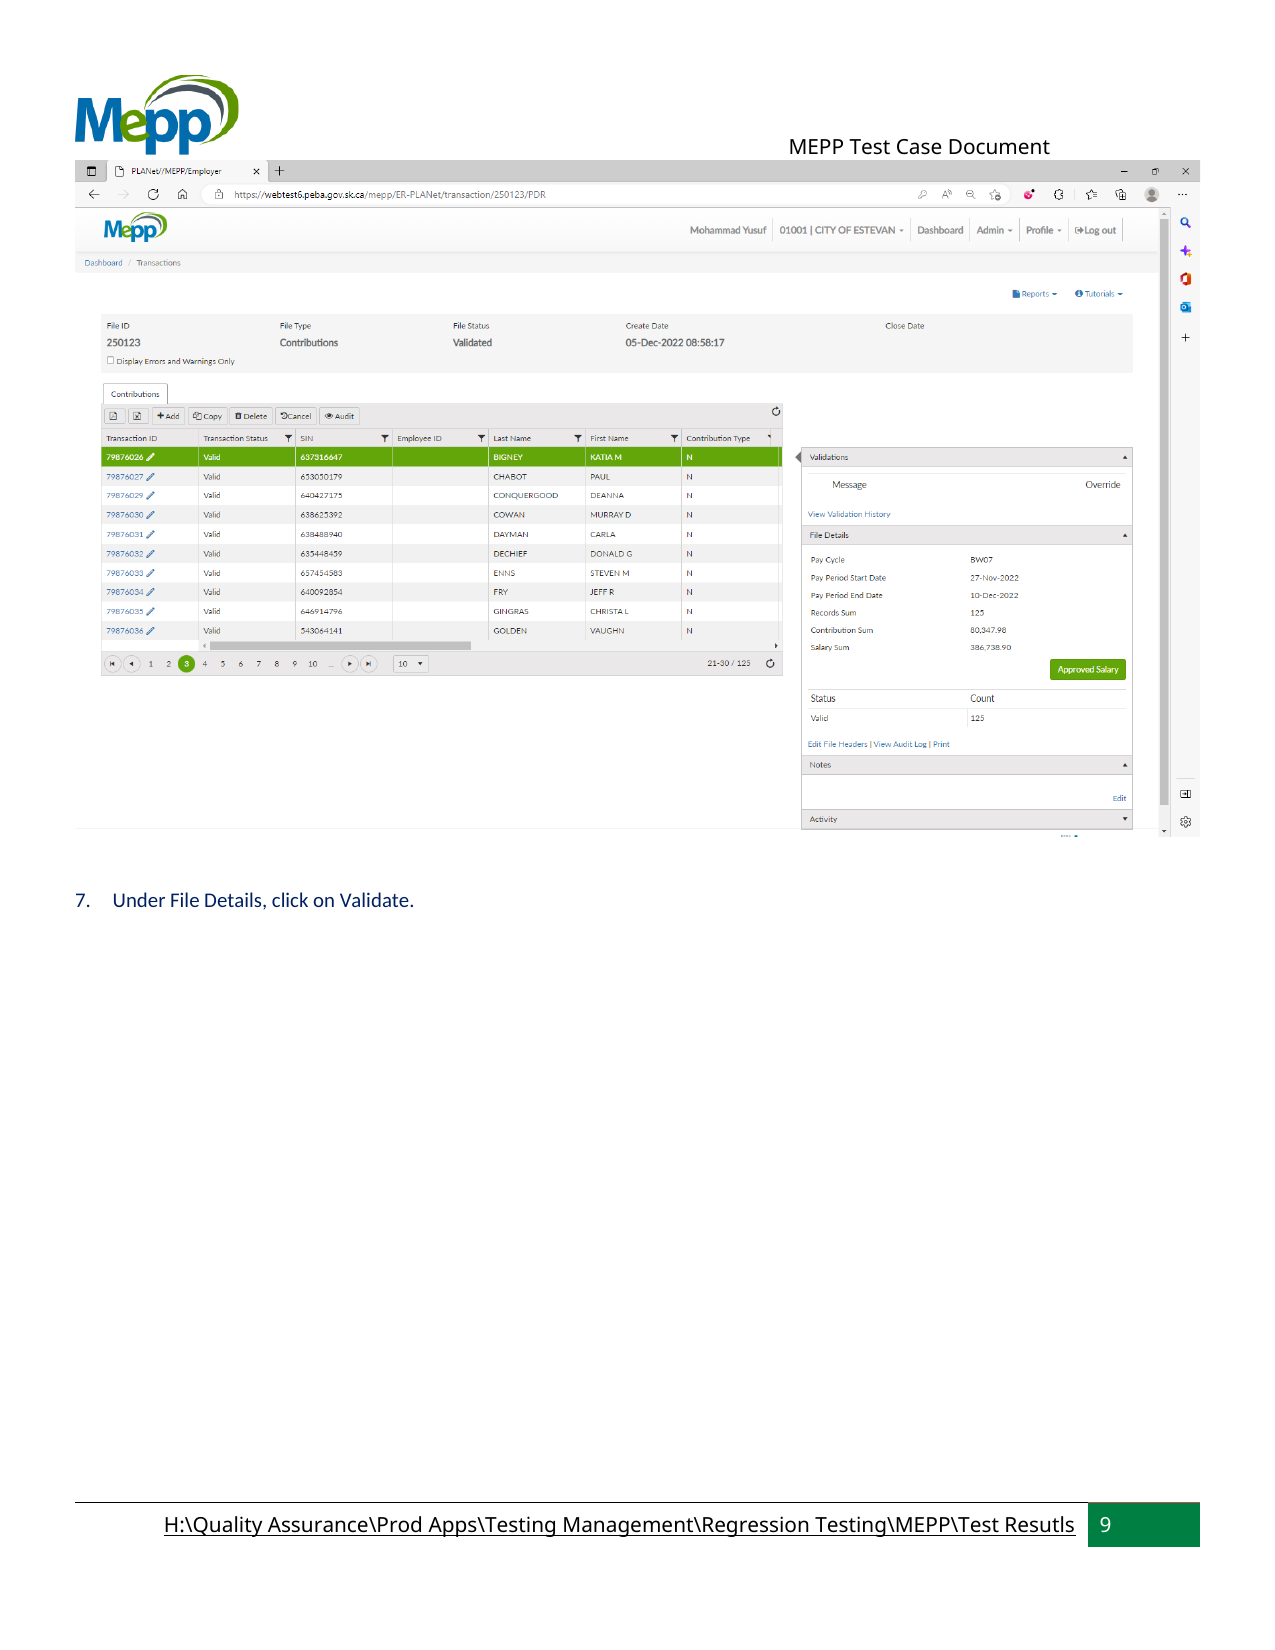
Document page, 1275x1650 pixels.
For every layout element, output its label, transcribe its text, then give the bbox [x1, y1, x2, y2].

list Under File Details, click on Validate. [75, 887, 1200, 913]
picture [75, 160, 1200, 837]
picture [75, 75, 239, 155]
